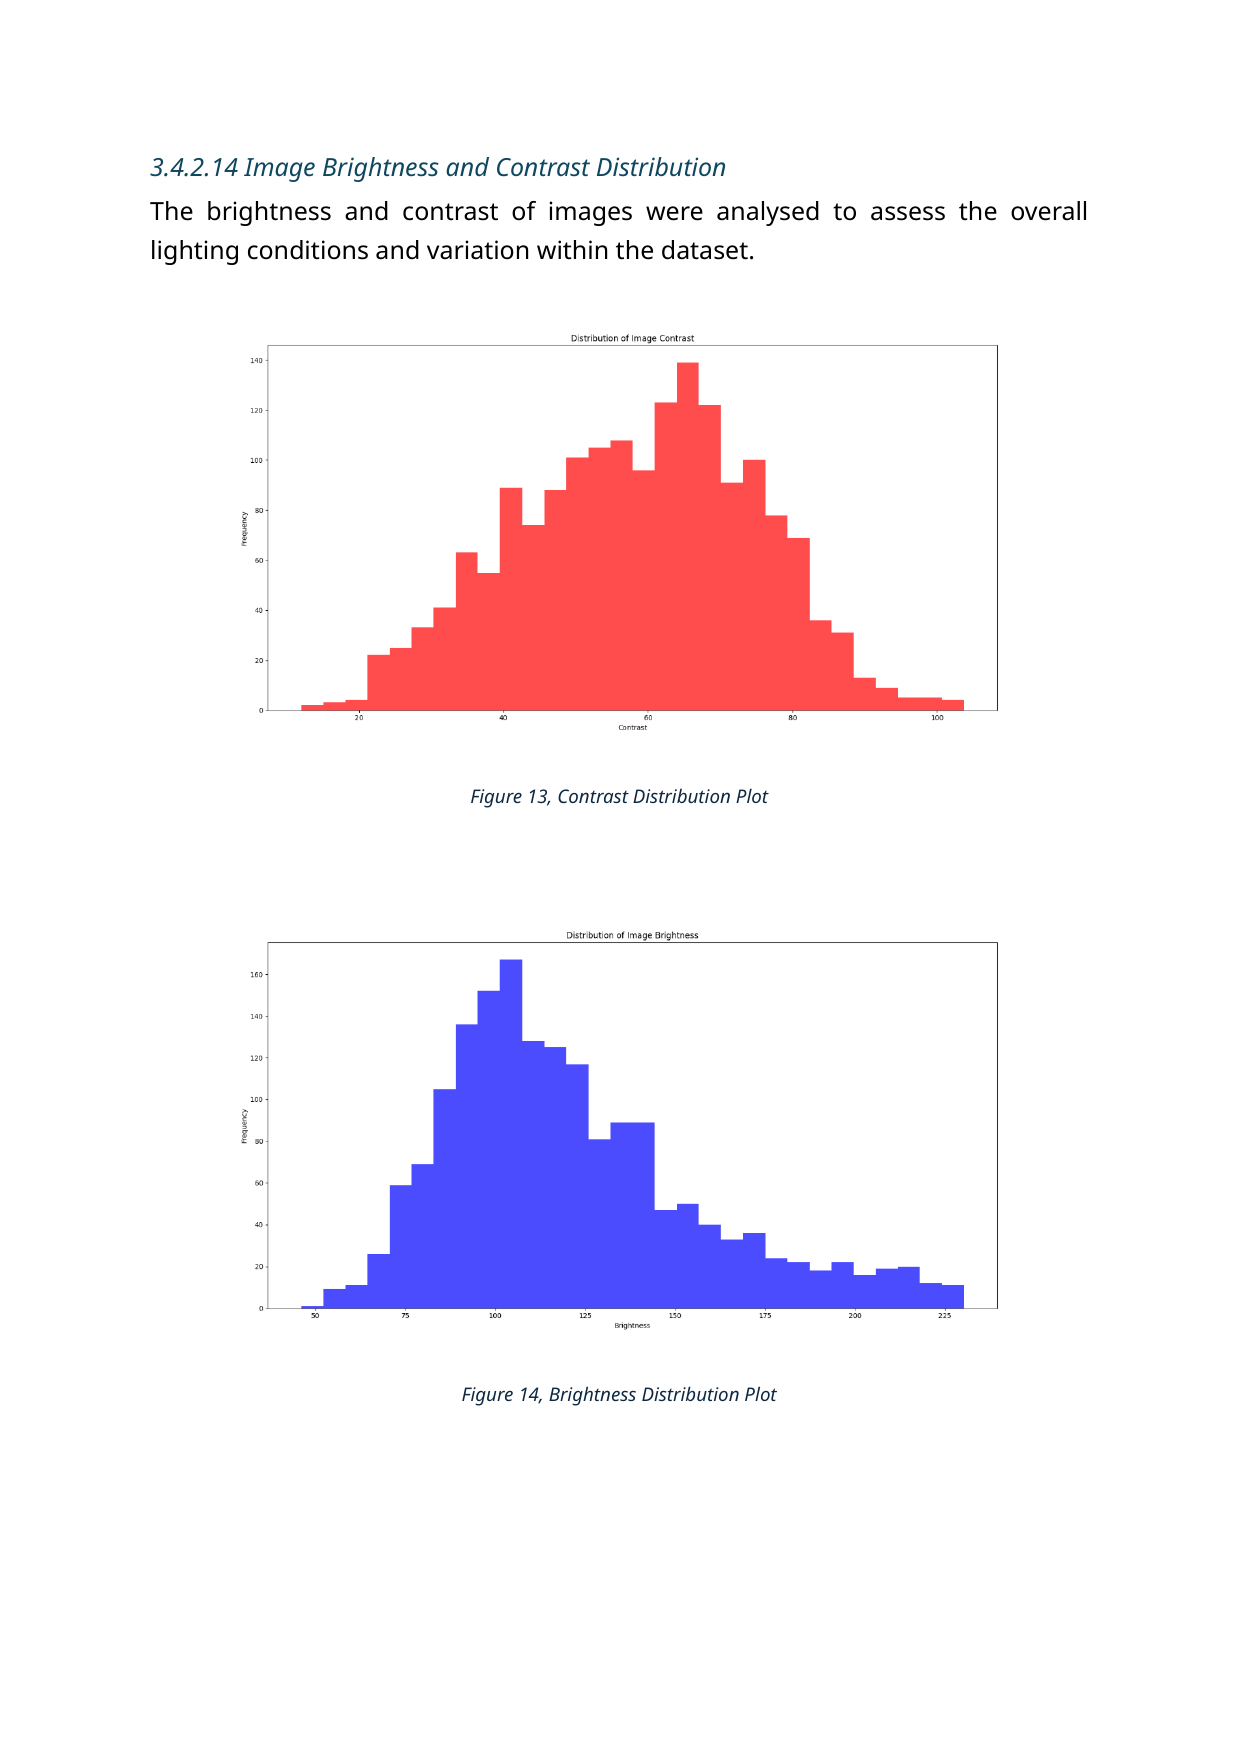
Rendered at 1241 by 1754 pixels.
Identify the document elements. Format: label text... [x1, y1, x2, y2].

picture [150, 288, 1091, 762]
picture [150, 886, 1091, 1360]
subtitle 3.4.2.14 Image Brightness and Contrast Distribution [150, 150, 1090, 184]
text Figure 13, Contrast Distribution Plot [150, 784, 1090, 809]
text The brightness and contrast of images were analysed to assess the overall lighting conditions and variation within the dataset. [150, 193, 1090, 267]
text Figure 14, Brightness Distribution Plot [150, 1381, 1090, 1407]
